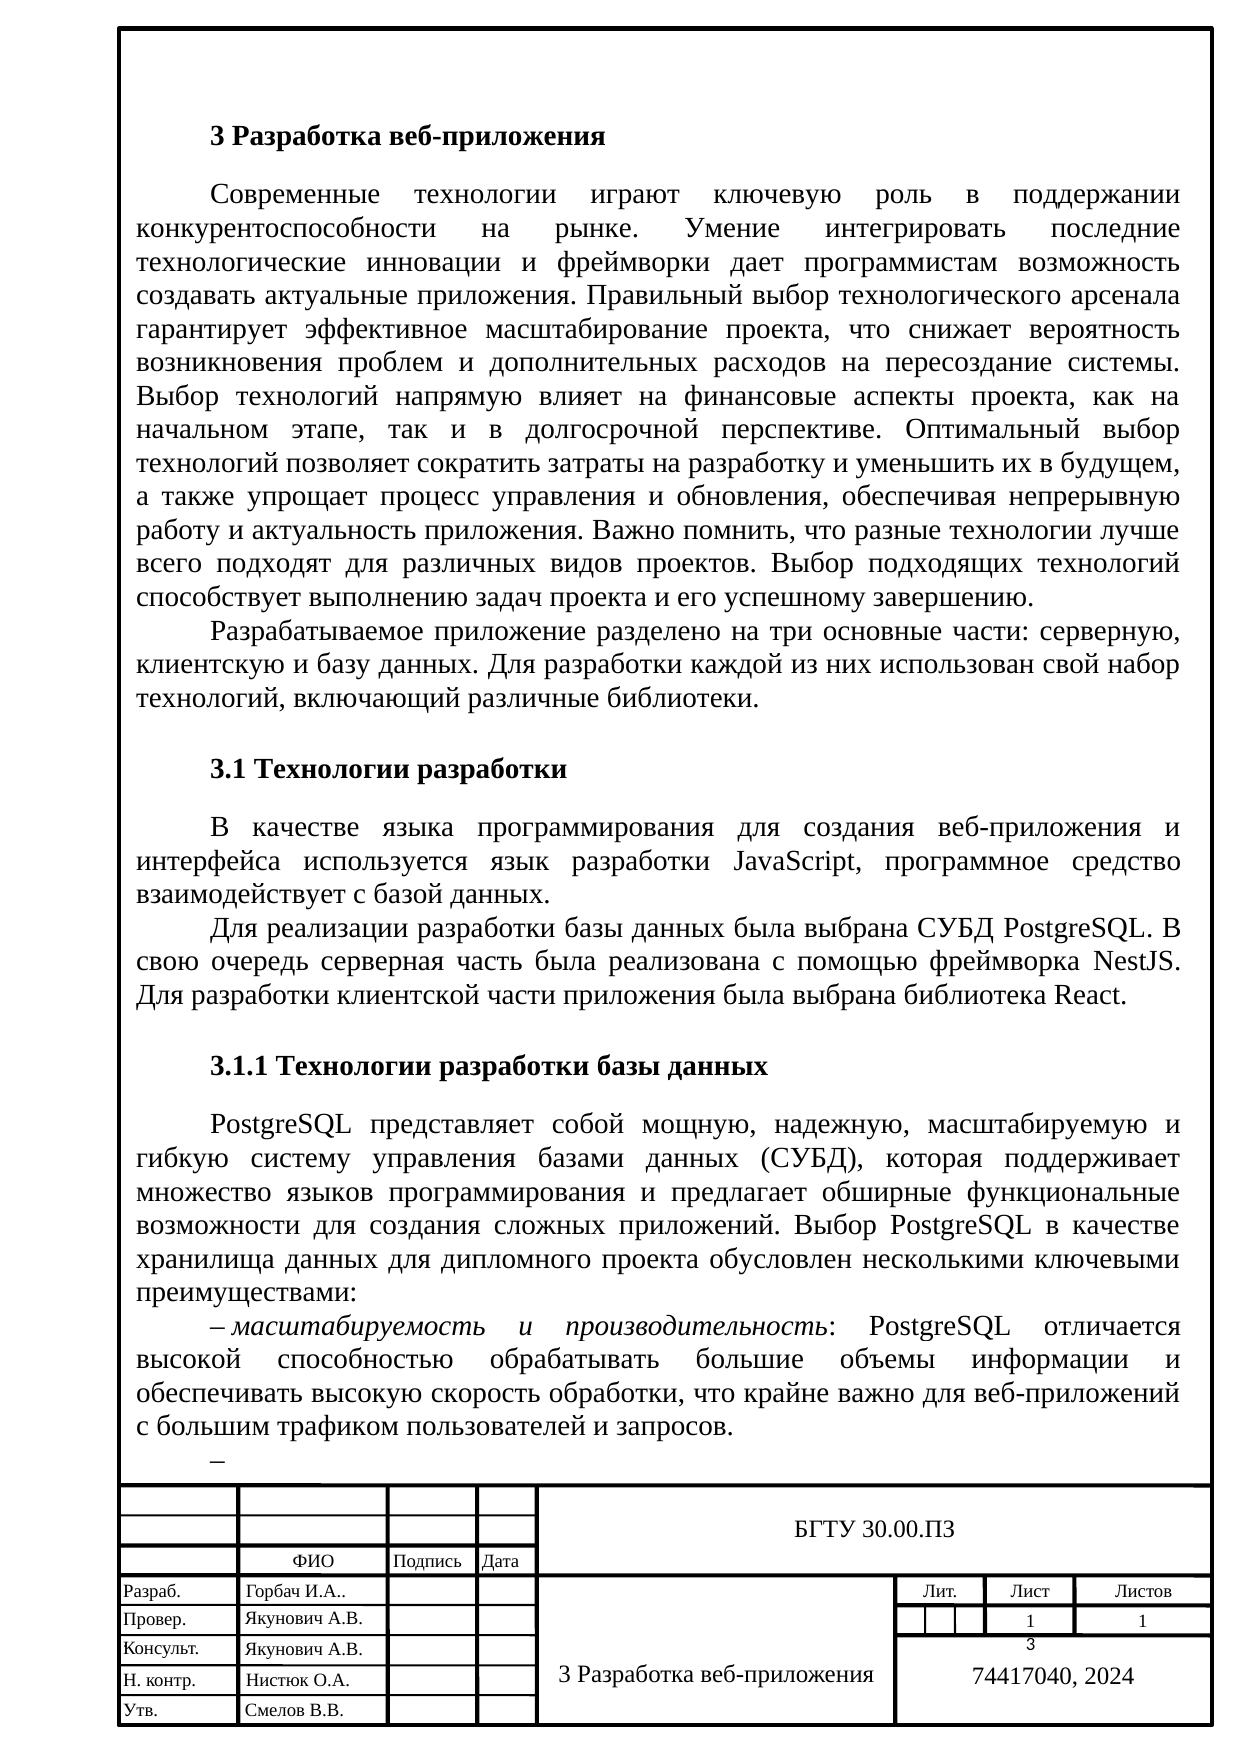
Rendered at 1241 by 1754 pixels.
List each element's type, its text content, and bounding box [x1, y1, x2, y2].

text PostgreSQL представляет собой мощную, надежную, масштабируемую и гибкую систему управления базами данных (СУБД), которая поддерживает множество языков программирования и предлагает обширные функциональные возможности для создания сложных приложений. Выбор PostgreSQL в качестве хранилища данных для дипломного проекта обусловлен несколькими ключевыми преимуществами: [136, 1107, 1181, 1308]
text Разрабатываемое приложение разделено на три основные части: серверную, клиентскую и базу данных. Для разработки каждой из них использован свой набор технологий, включающий различные библиотеки. [136, 613, 1181, 713]
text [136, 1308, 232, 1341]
text 3 Разработка веб-приложения [136, 118, 1181, 152]
text Для реализации разработки базы данных была выбрана СУБД PostgreSQL. В свою очередь серверная часть была реализована с помощью фреймворка NestJS. Для разработки клиентской части приложения была выбрана библиотека React. [136, 910, 1181, 1011]
text Современные технологии играют ключевую роль в поддержании конкурентоспособности на рынке. Умение интегрировать последние технологические инновации и фреймворки дает программистам возможность создавать актуальные приложения. Правильный выбор технологического арсенала гарантирует эффективное масштабирование проекта, что снижает вероятность возникновения проблем и дополнительных расходов на пересоздание системы. Выбор технологий напрямую влияет на финансовые аспекты проекта, как на начальном этапе, так и в долгосрочной перспективе. Оптимальный выбор технологий позволяет сократить затраты на разработку и уменьшить их в будущем, а также упрощает процесс управления и обновления, обеспечивая непрерывную работу и актуальность приложения. Важно помнить, что разные технологии лучше всего подходят для различных видов проектов. Выбор подходящих технологий способствует выполнению задач проекта и его успешному завершению. [136, 177, 1181, 613]
text масштабируемость и производительность: PostgreSQL отличается высокой способностью обрабатывать большие объемы информации и обеспечивать высокую скорость обработки, что крайне важно для веб-приложений с большим трафиком пользователей и запросов. [136, 1408, 1181, 1442]
text 3.1 Технологии разработки [136, 751, 1181, 784]
text 3.1.1 Технологии разработки базы данных [136, 1048, 1181, 1082]
text В качестве языка программирования для создания веб-приложения и интерфейса используется язык разработки JavaScript, программное средство взаимодействует с базой данных. [136, 809, 1181, 910]
